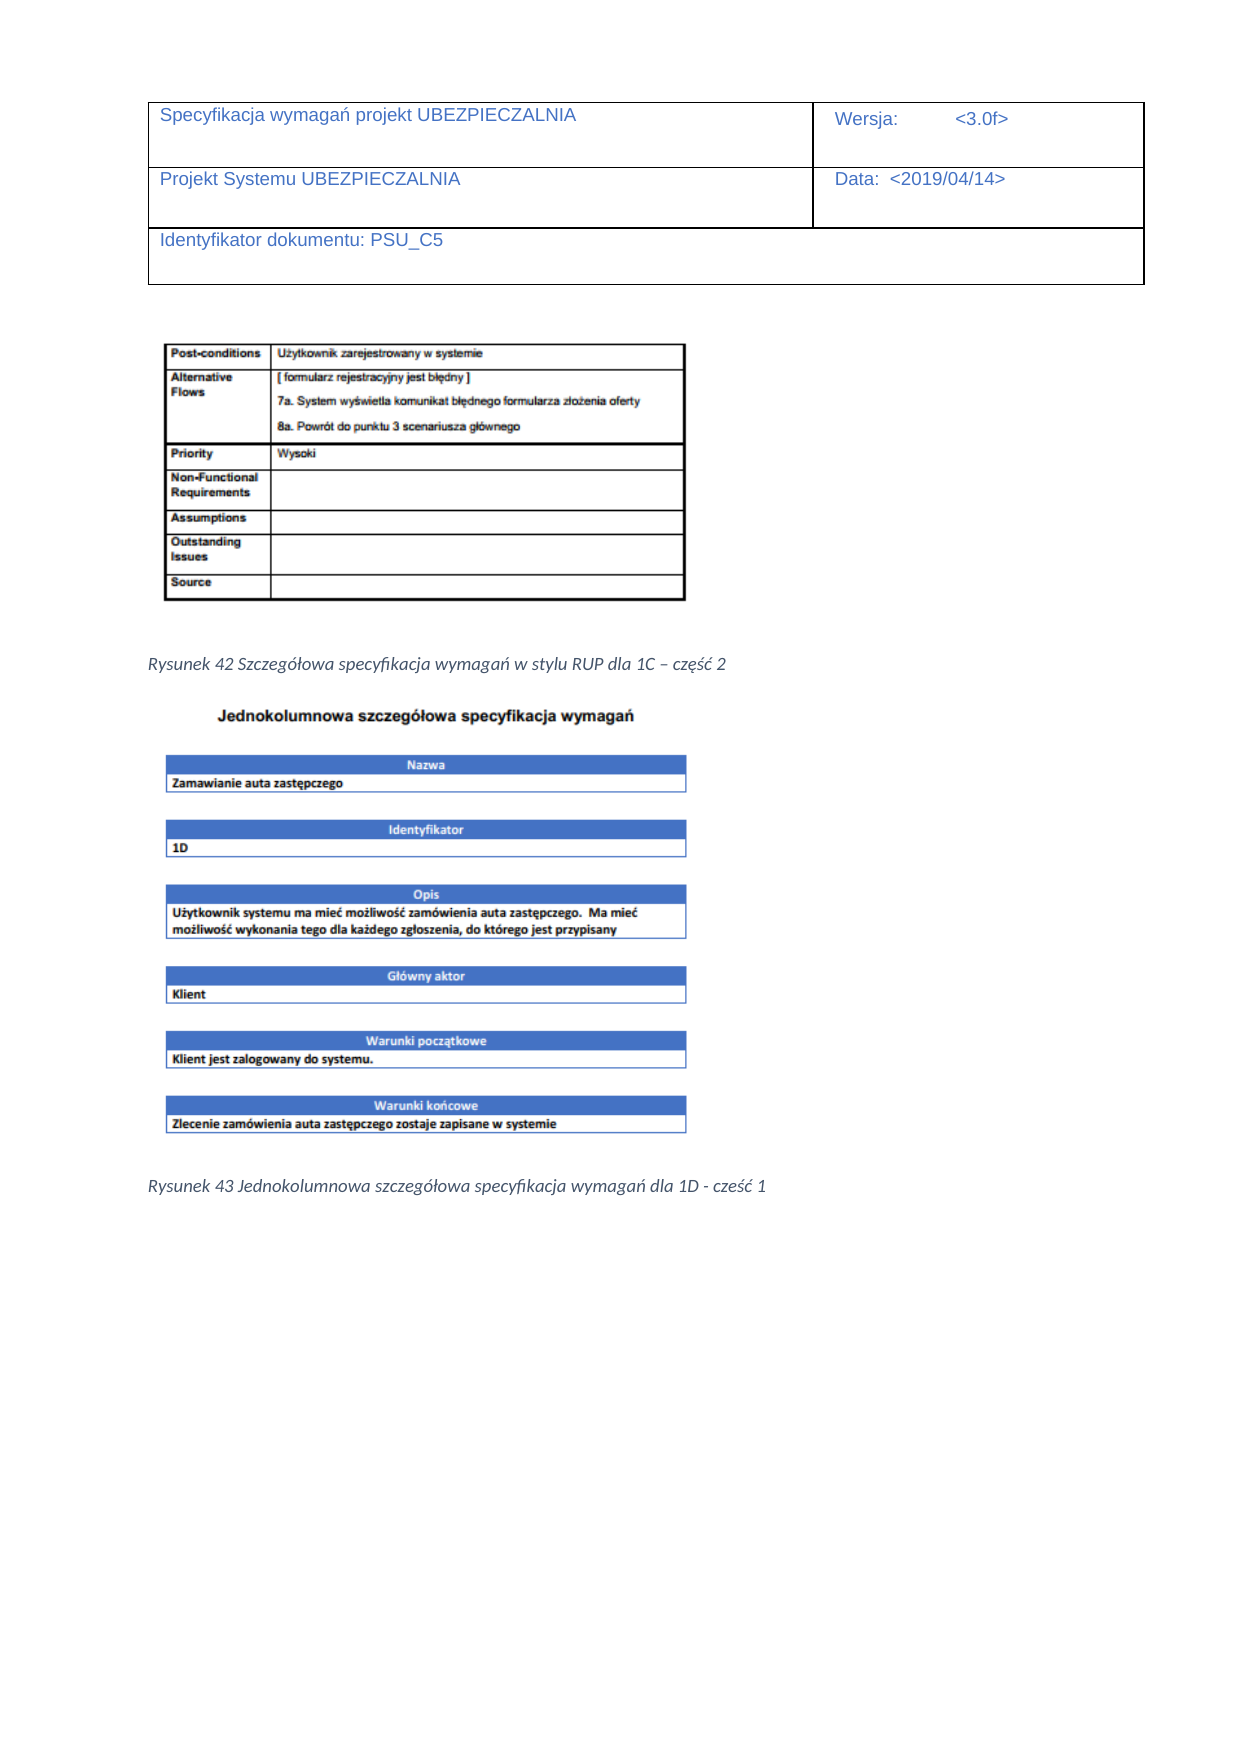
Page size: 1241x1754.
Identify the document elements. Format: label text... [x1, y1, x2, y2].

text Rysunek 43 Jednokolumnowa szczegółowa specyfikacja wymagań dla 1D - cześć 1 [148, 1174, 1093, 1197]
picture [152, 696, 712, 1160]
picture [152, 334, 704, 638]
text Rysunek 42 Szczegółowa specyfikacja wymagań w stylu RUP dla 1C – część 2 [148, 652, 1093, 675]
